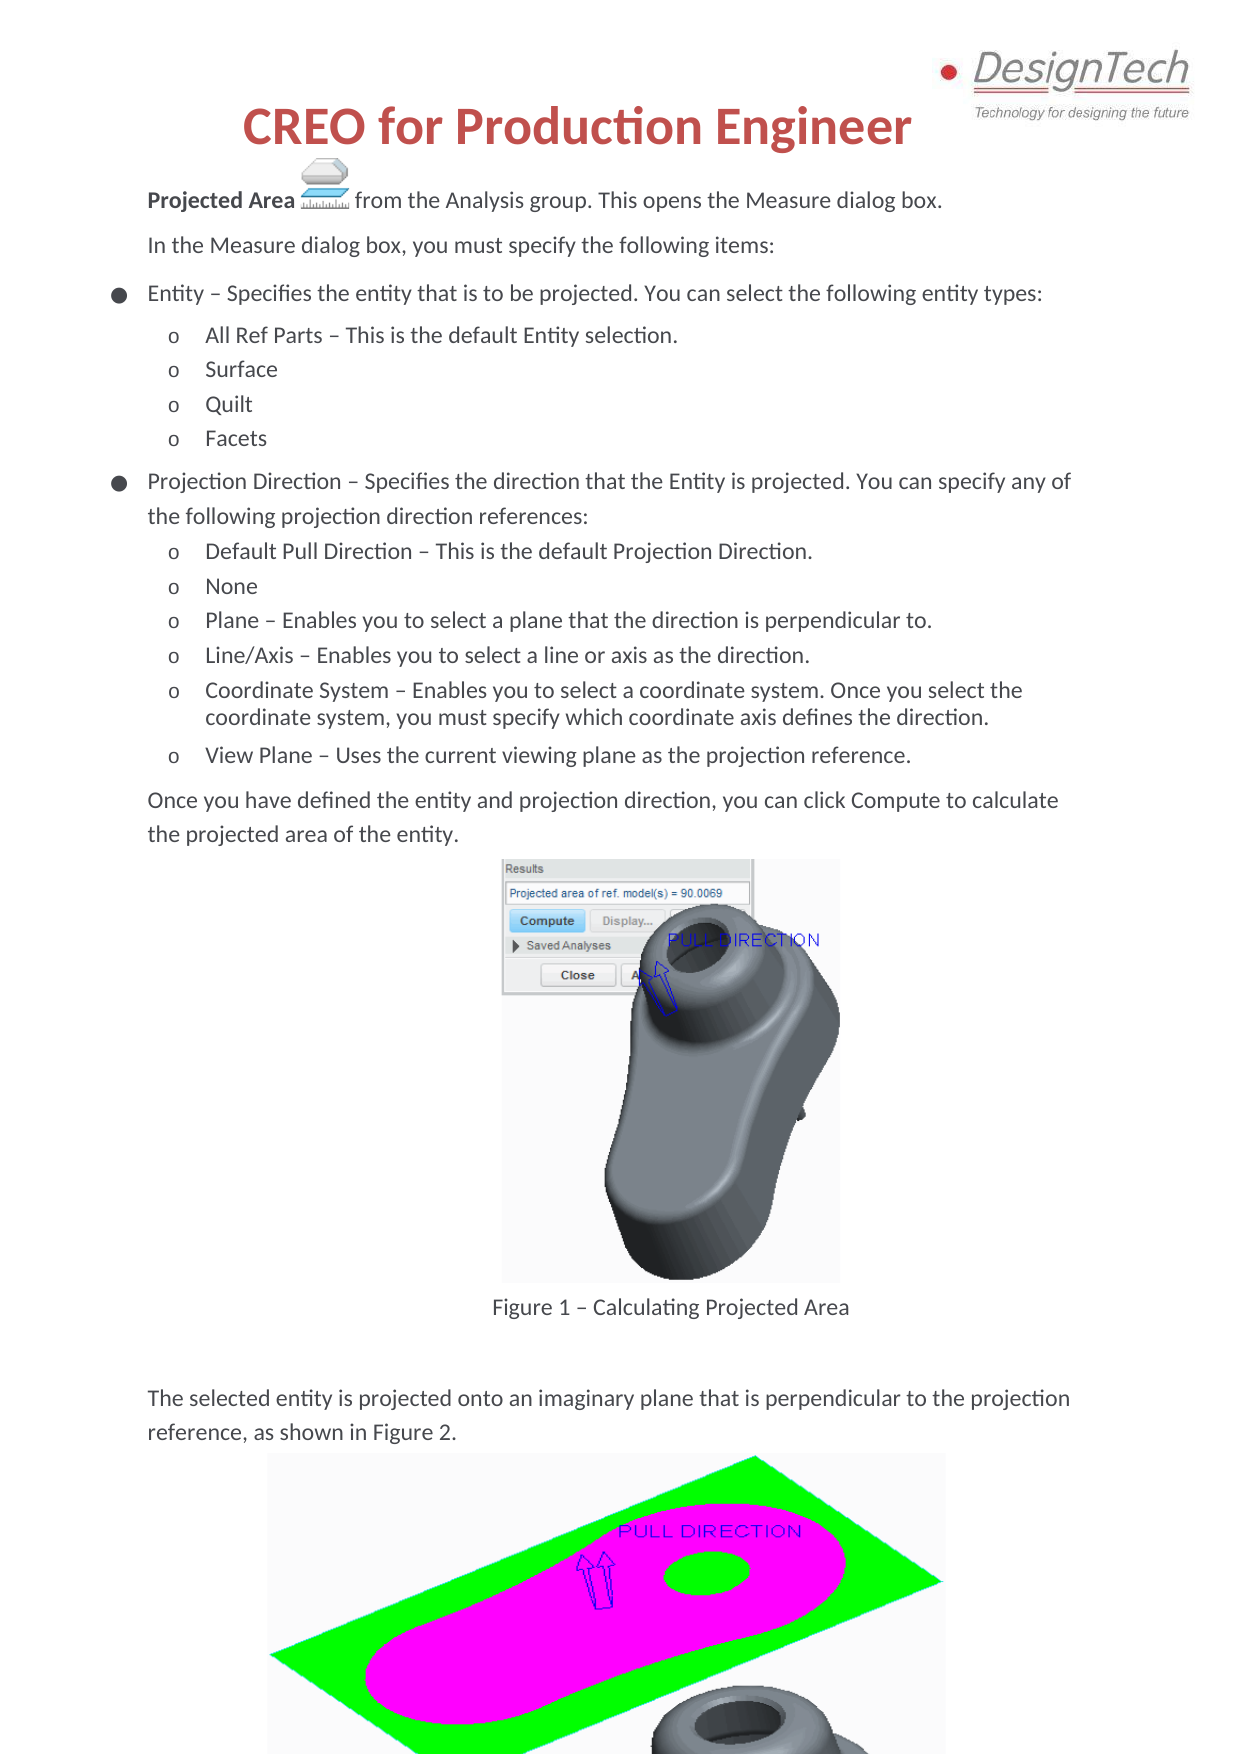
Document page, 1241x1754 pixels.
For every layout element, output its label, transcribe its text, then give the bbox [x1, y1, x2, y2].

picture [932, 42, 1195, 127]
text Figure 1 – Calculating Projected Area [147, 1292, 1194, 1321]
picture [300, 158, 350, 209]
list Line/Axis – Enables you to select a line or axis as the direction. [167, 640, 1194, 669]
picture [501, 859, 841, 1283]
list None [167, 571, 1194, 600]
list Coordinate System – Enables you to select a coordinate system. Once you select the coordinate system, you must specify which coordinate axis defines the direction. [168, 676, 1092, 731]
text Once you have defined the entity and projection direction, you can click Compute to calculate the projected area of the entity. [147, 785, 1093, 848]
list Plane – Enables you to select a plane that the direction is perpendicular to. [167, 605, 1194, 635]
list Entity – Specifies the entity that is to be projected. You can select the following entity types: [110, 271, 1092, 313]
list Surface [167, 354, 1194, 384]
text In the Measure dialog box, you must specify the following items: [147, 230, 1194, 260]
list All Ref Parts – This is the default Entity selection. [167, 320, 1194, 349]
text The selected entity is projected onto an imaginary plane that is perpendicular to the projection reference, as shown in Figure 2. [147, 1383, 1093, 1446]
list Quilt [167, 389, 1194, 418]
list Default Pull Direction – This is the default Projection Direction. [167, 536, 1194, 566]
picture [267, 1453, 946, 1754]
list Projection Direction – Specifies the direction that the Entity is projected. You can specify any of the following projection direction references: [110, 458, 1093, 530]
list Facets [167, 423, 1194, 453]
list View Plane – Uses the current viewing plane as the projection reference. [167, 740, 1194, 770]
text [147, 158, 1092, 214]
